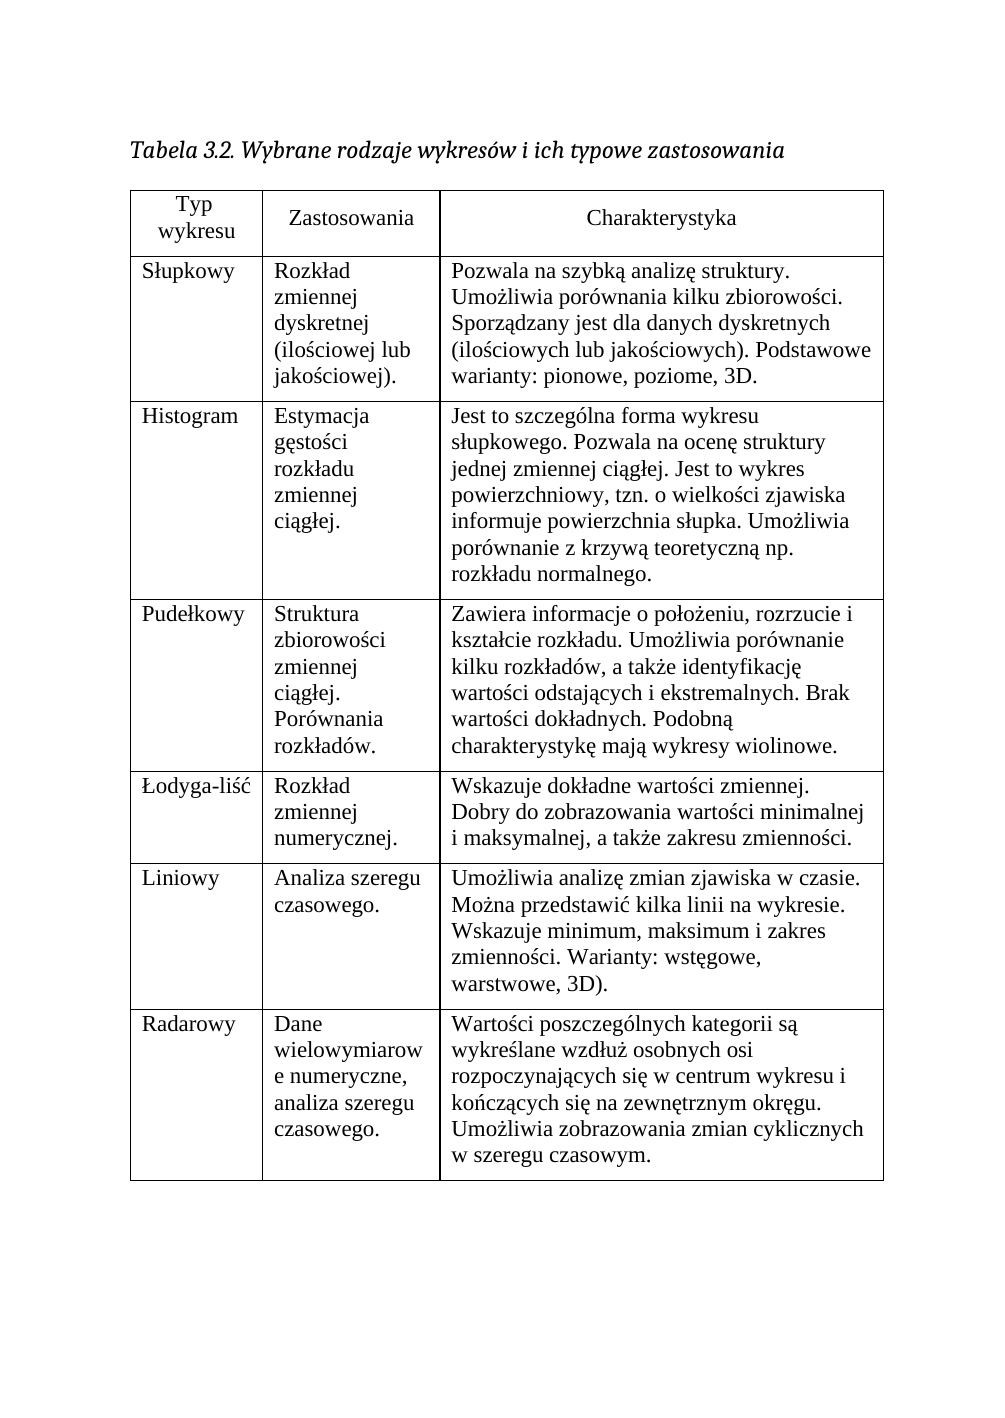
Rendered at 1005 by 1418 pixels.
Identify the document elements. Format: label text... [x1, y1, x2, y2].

table_cell Radarowy [131, 1010, 262, 1180]
table_cell Wartości poszczególnych kategorii są wykreślane wzdłuż osobnych osi rozpoczynających się w centrum wykresu i kończących się na zewnętrznym okręgu. Umożliwia zobrazowania zmian cyklicznych w szeregu czasowym. [441, 1010, 883, 1180]
table_header Charakterystyka [441, 191, 883, 256]
table_cell Histogram [131, 402, 262, 599]
table_header Typ wykresu [131, 191, 262, 256]
table_cell Dane wielowymiarowe numeryczne, analiza szeregu czasowego. [263, 1010, 439, 1180]
table_header Zastosowania [263, 191, 439, 256]
table_cell Umożliwia analizę zmian zjawiska w czasie. Można przedstawić kilka linii na wykresie. Wskazuje minimum, maksimum i zakres zmienności. Warianty: wstęgowe, warstwowe, 3D). [441, 864, 883, 1009]
table_cell Zawiera informacje o położeniu, rozrzucie i kształcie rozkładu. Umożliwia porównanie kilku rozkładów, a także identyfikację wartości odstających i ekstremalnych. Brak wartości dokładnych. Podobną charakterystykę mają wykresy wiolinowe. [441, 600, 883, 771]
table_cell Słupkowy [131, 257, 262, 401]
table_cell Struktura zbiorowości zmiennej ciągłej. Porównania rozkładów. [263, 600, 439, 771]
table_cell Jest to szczególna forma wykresu słupkowego. Pozwala na ocenę struktury jednej zmiennej ciągłej. Jest to wykres powierzchniowy, tzn. o wielkości zjawiska informuje powierzchnia słupka. Umożliwia porównanie z krzywą teoretyczną np. rozkładu normalnego. [441, 402, 883, 599]
table_cell Łodyga-liść [131, 772, 262, 863]
table_cell Estymacja gęstości rozkładu zmiennej ciągłej. [263, 402, 439, 599]
table_cell Rozkład zmiennej dyskretnej (ilościowej lub jakościowej). [263, 257, 439, 401]
table_cell Pozwala na szybką analizę struktury. Umożliwia porównania kilku zbiorowości. Sporządzany jest dla danych dyskretnych (ilościowych lub jakościowych). Podstawowe warianty: pionowe, poziome, 3D. [441, 257, 883, 401]
table_cell Analiza szeregu czasowego. [263, 864, 439, 1009]
table_cell Pudełkowy [131, 600, 262, 771]
table_cell Wskazuje dokładne wartości zmiennej. Dobry do zobrazowania wartości minimalnej i maksymalnej, a także zakresu zmienności. [441, 772, 883, 863]
table_cell Liniowy [131, 864, 262, 1009]
table_cell Rozkład zmiennej numerycznej. [263, 772, 439, 863]
